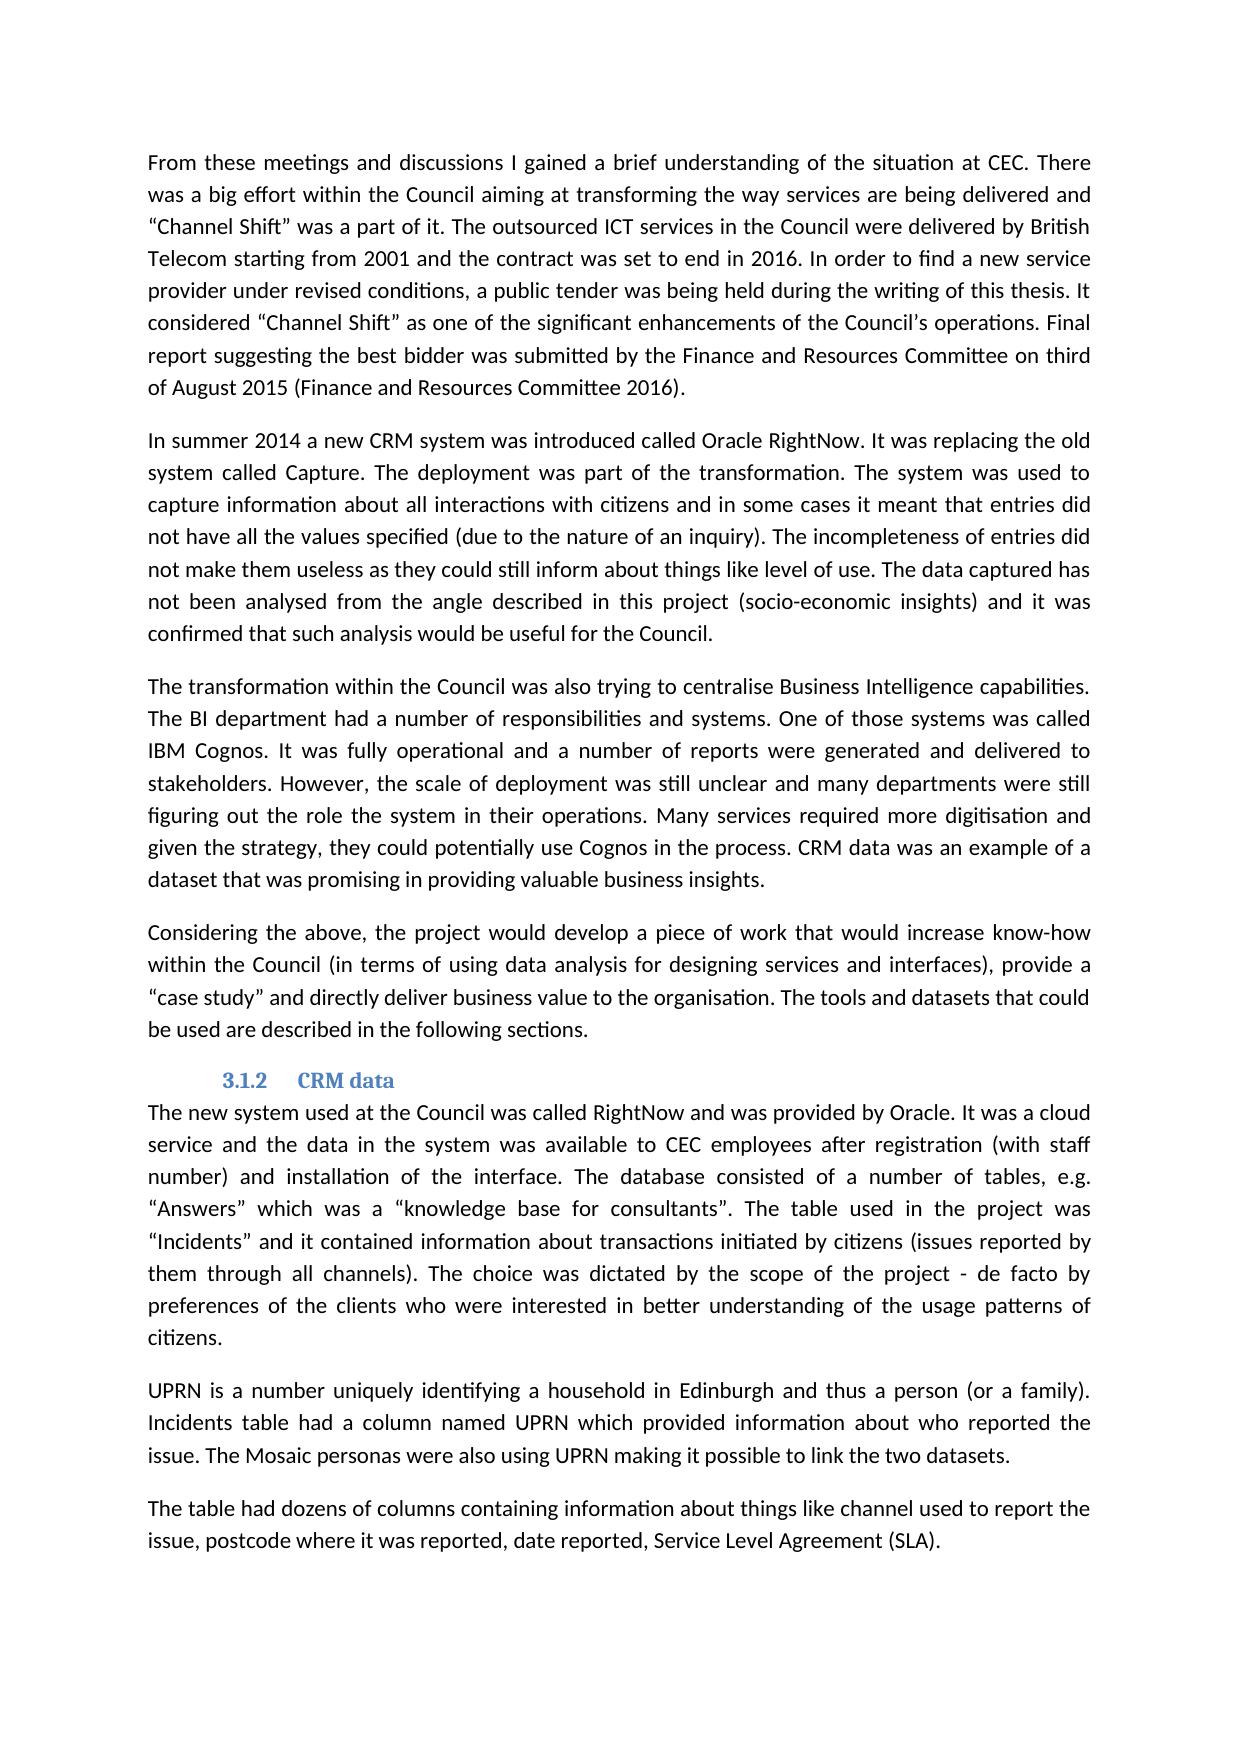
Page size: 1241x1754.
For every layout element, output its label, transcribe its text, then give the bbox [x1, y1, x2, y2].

text Considering the above, the project would develop a piece of work that would increase know-how within the Council (in terms of using data analysis for designing services and interfaces), provide a “case study” and directly deliver business value to the organisation. The tools and datasets that could be used are described in the following sections. [148, 918, 1093, 1043]
text The new system used at the Council was called RightNow and was provided by Oracle. It was a cloud service and the data in the system was available to CEC employees after registration (with staff number) and installation of the interface. The database consisted of a number of tables, e.g. “Answers” which was a “knowledge base for consultants”. The table used in the project was “Incidents” and it contained information about transactions initiated by citizens (issues reported by them through all channels). The choice was dictated by the scope of the project - de facto by preferences of the clients who were interested in better understanding of the usage patterns of citizens. [148, 1098, 1093, 1351]
text The table had dozens of columns containing information about things like channel used to report the issue, postcode where it was reported, date reported, Service Level Agreement (SLA). [148, 1494, 1093, 1554]
text From these meetings and discussions I gained a brief understanding of the situation at . There was a big effort within the Council aiming at transforming the way services are being delivered and “Channel Shift” was a part of it. The outsourced ICT services in the Council were delivered by British Telecom starting from 2001 and the contract was set to end in 2016. In order to find a new service provider under revised conditions, a public tender was being held during the writing of this thesis. It considered “Channel Shift” as one of the significant enhancements of the Council’s operations. Final report suggesting the best bidder was submitted by the Finance and Resources Committee on third of August 2015 (Finance and Resources Committee 2016). [148, 148, 1093, 401]
text In summer 2014 a new CRM system was introduced called Oracle RightNow. It was replacing the old system called Capture. The deployment was part of the transformation. The system was used to capture information about all interactions with citizens and in some cases it meant that entries did not have all the values specified (due to the nature of an inquiry). The incompleteness of entries did not make them useless as they could still inform about things like level of use. The data captured has not been analysed from the angle described in this project (socio-economic insights) and it was confirmed that such analysis would be useful for the Council. [148, 426, 1093, 647]
text The transformation within the Council was also trying to centralise Business Intelligence capabilities. The BI department had a number of responsibilities and systems. One of those systems was called IBM Cognos. It was fully operational and a number of reports were generated and delivered to stakeholders. However, the scale of deployment was still unclear and many departments were still figuring out the role the system in their operations. Many services required more digitisation and given the strategy, they could potentially use Cognos in the process. CRM data was an example of a dataset that was promising in providing valuable business insights. [148, 672, 1093, 893]
subtitle CRM data [223, 1068, 1093, 1094]
text UPRN is a number uniquely identifying a household in Edinburgh and thus a person (or a family). Incidents table had a column named UPRN which provided information about who reported the issue. The Mosaic personas were also using UPRN making it possible to link the two datasets. [148, 1376, 1093, 1469]
